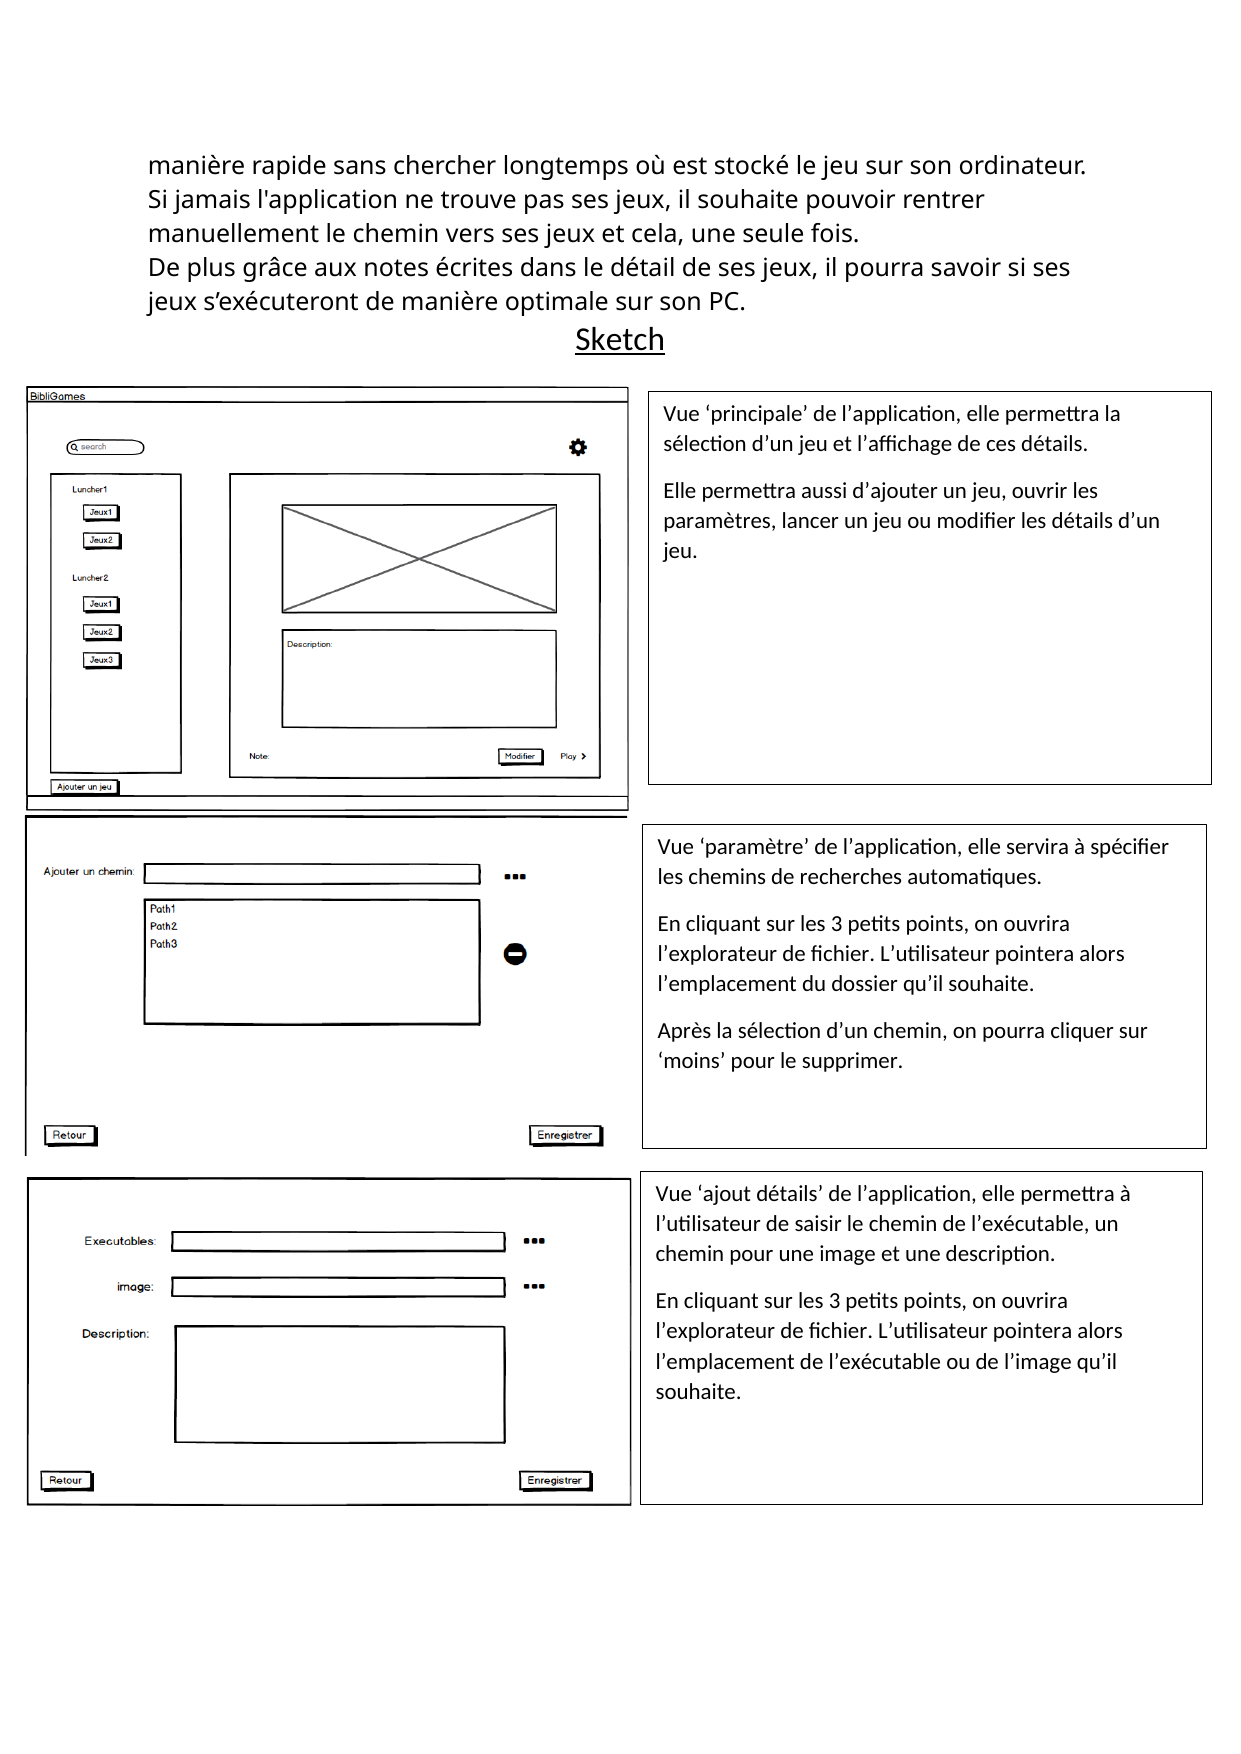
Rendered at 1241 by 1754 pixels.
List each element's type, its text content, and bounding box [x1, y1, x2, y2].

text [148, 148, 1093, 250]
text De plus grâce aux notes écrites dans le détail de ses jeux, il pourra savoir si ses jeux s’exécuteront de manière optimale sur son PC. [148, 250, 1093, 318]
text Sketch [148, 318, 1093, 359]
picture [24, 815, 628, 1156]
picture [26, 1177, 632, 1506]
picture [26, 386, 629, 811]
